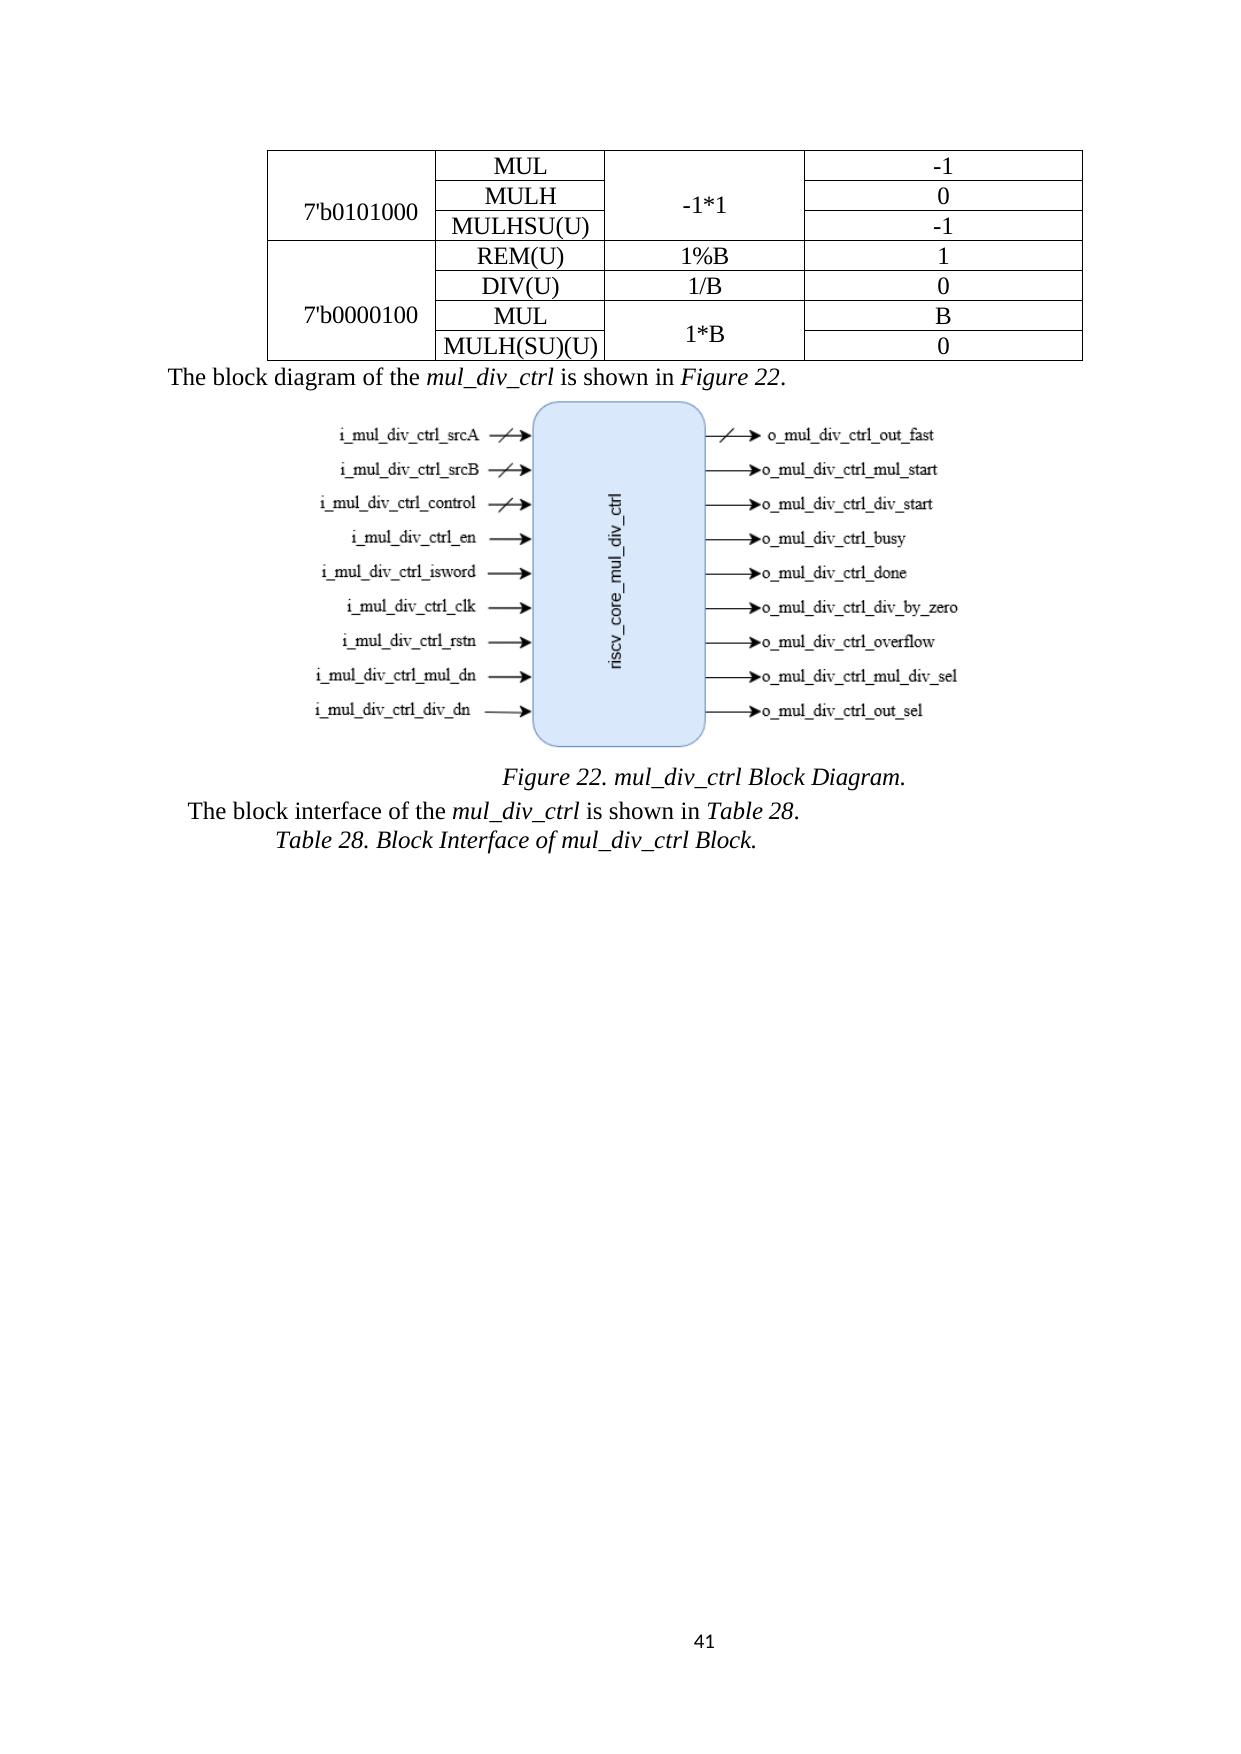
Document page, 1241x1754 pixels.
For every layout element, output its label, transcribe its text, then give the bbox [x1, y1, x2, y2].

table_cell 0 [805, 331, 1082, 359]
table_cell DIV(U) [436, 271, 604, 300]
table_cell B [805, 301, 1082, 330]
table_cell -1 [805, 151, 1082, 180]
table_cell 7'b0000100 [268, 241, 435, 359]
text Table 28. Block Interface of mul_div_ctrl Block. [187, 826, 1146, 854]
table_cell 1 [805, 241, 1082, 270]
table_cell 1%B [605, 241, 804, 270]
table_cell MULH [436, 181, 604, 210]
table_cell 0 [805, 181, 1082, 210]
table_cell -1 [805, 211, 1082, 240]
text The block diagram of the mul_div_ctrl is shown in Figure 22. [167, 362, 1146, 390]
picture [303, 391, 1010, 761]
table_cell MULH(SU)(U) [436, 331, 604, 359]
table_cell 1*B [605, 301, 804, 359]
table_cell REM(U) [436, 241, 604, 270]
text Figure 22. mul_div_ctrl Block Diagram. [262, 762, 1146, 791]
table_cell -1*1 [605, 151, 804, 240]
table_cell MULHSU(U) [436, 211, 604, 240]
text The block interface of the mul_div_ctrl is shown in Table 28. [187, 796, 1146, 824]
table_cell MUL [436, 151, 604, 180]
table_cell 1/B [605, 271, 804, 300]
table_cell 0 [805, 271, 1082, 300]
table_cell MUL [436, 301, 604, 330]
